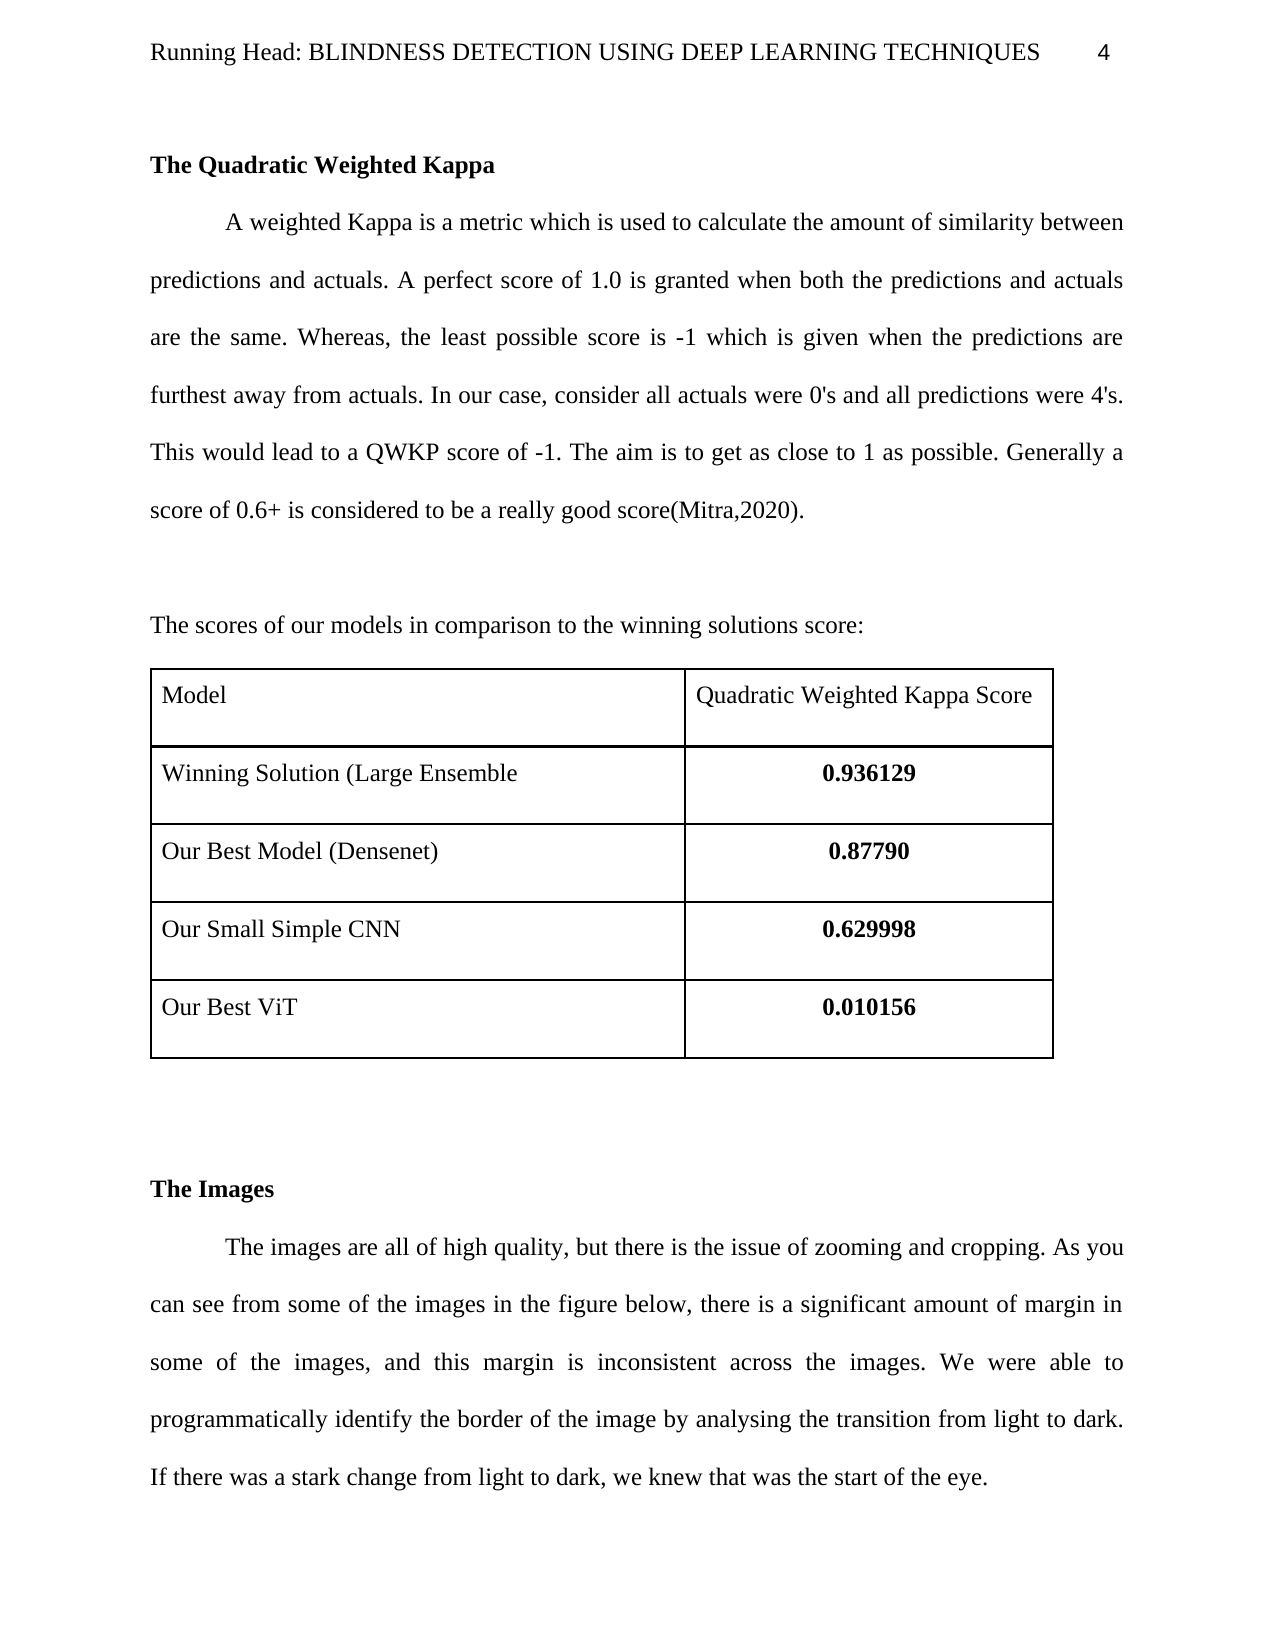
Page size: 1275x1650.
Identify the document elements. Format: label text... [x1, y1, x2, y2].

table_cell 0.87790 [686, 825, 1052, 901]
table_cell Our Small Simple CNN [152, 903, 684, 979]
table_cell 0.936129 [686, 748, 1052, 823]
table_cell Our Best ViT [152, 981, 684, 1057]
table_cell Our Best Model (Densenet) [152, 825, 684, 901]
table_cell 0.010156 [686, 981, 1052, 1057]
table_cell 0.629998 [686, 903, 1052, 979]
table_cell Winning Solution (Large Ensemble [152, 748, 684, 823]
text The Images [150, 1174, 1125, 1203]
text A weighted Kappa is a metric which is used to calculate the amount of similarity between predictions and actuals. A perfect score of 1.0 is granted when both the predictions and actuals are the same. Whereas, the least possible score is -1 which is given when the predictions are furthest away from actuals. In our case, consider all actuals were 0's and all predictions were 4's. This would lead to a QWKP score of -1. The aim is to get as close to 1 as possible. Generally a score of 0.6+ is considered to be a really good score(Mitra,2020). [150, 207, 1125, 524]
text The Quadratic Weighted Kappa [150, 150, 1125, 179]
text The images are all of high quality, but there is the issue of zooming and cropping. As you can see from some of the images in the figure below, there is a significant amount of margin in some of the images, and this margin is inconsistent across the images. We were able to programmatically identify the border of the image by analysing the transition from light to dark. If there was a stark change from light to dark, we knew that was the start of the eye. [150, 1232, 1125, 1490]
text The scores of our models in comparison to the winning solutions score: [150, 610, 1125, 639]
table_header Model [152, 670, 684, 745]
table_header Quadratic Weighted Kappa Score [686, 670, 1052, 745]
